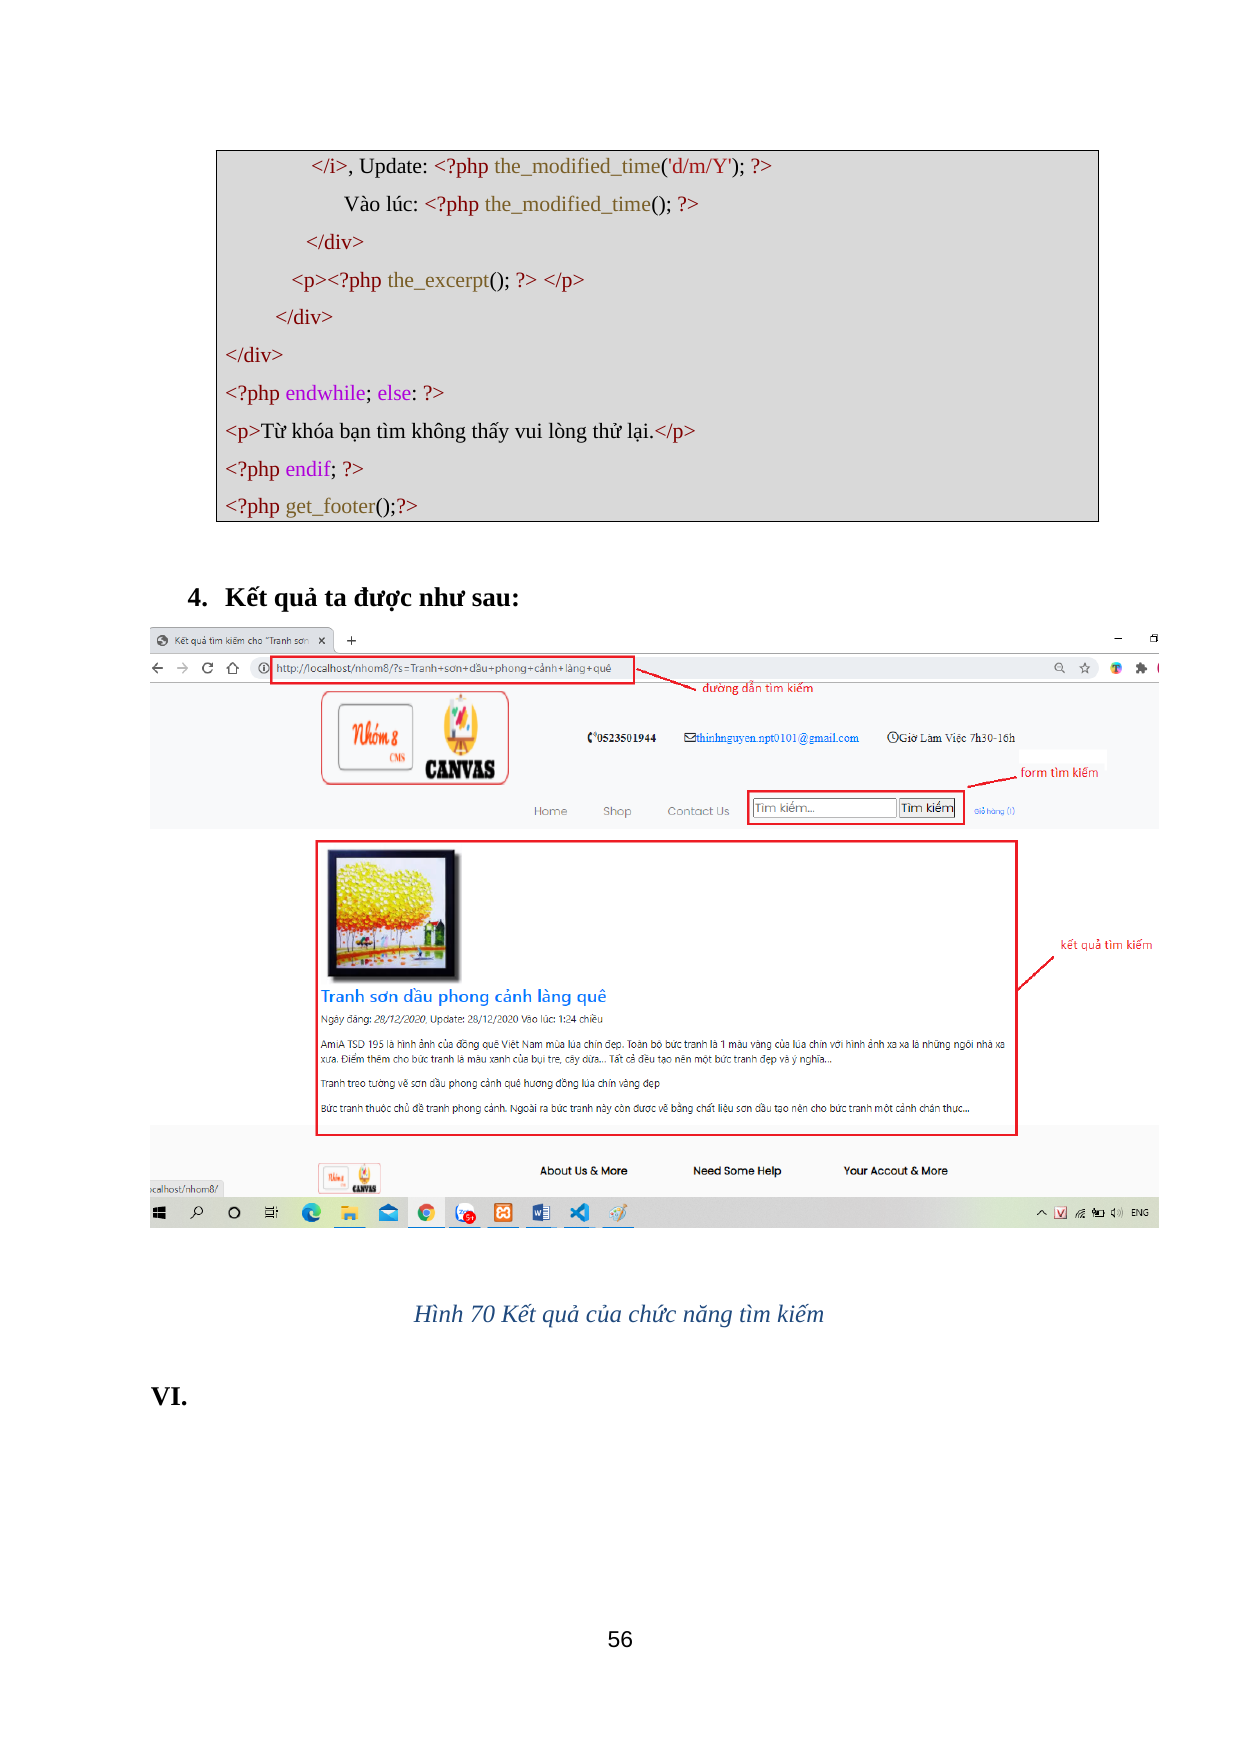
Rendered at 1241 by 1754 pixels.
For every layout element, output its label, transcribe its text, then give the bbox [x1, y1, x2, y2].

text <?php endif; ?> [217, 452, 1098, 481]
list Kết quả ta được như sau: [187, 581, 1090, 612]
picture [150, 627, 1159, 1228]
text <?php endwhile; else: ?> [217, 377, 1098, 405]
text Vào lúc: <?php the_modified_time(); ?> [217, 188, 1098, 216]
text </div> [217, 339, 1098, 367]
text Hình 70 Kết quả của chức năng tìm kiếm [150, 1299, 1090, 1328]
text <?php get_footer();?> [217, 490, 1098, 521]
text <p><?php the_excerpt(); ?> </p> [217, 263, 1098, 292]
text <p>Từ khóa bạn tìm không thấy vui lòng thử lại.</p> [217, 415, 1098, 443]
text </div> [217, 226, 1098, 254]
text </i>, Update: <?php the_modified_time('d/m/Y'); ?> [217, 151, 1098, 178]
text </div> [217, 301, 1098, 329]
